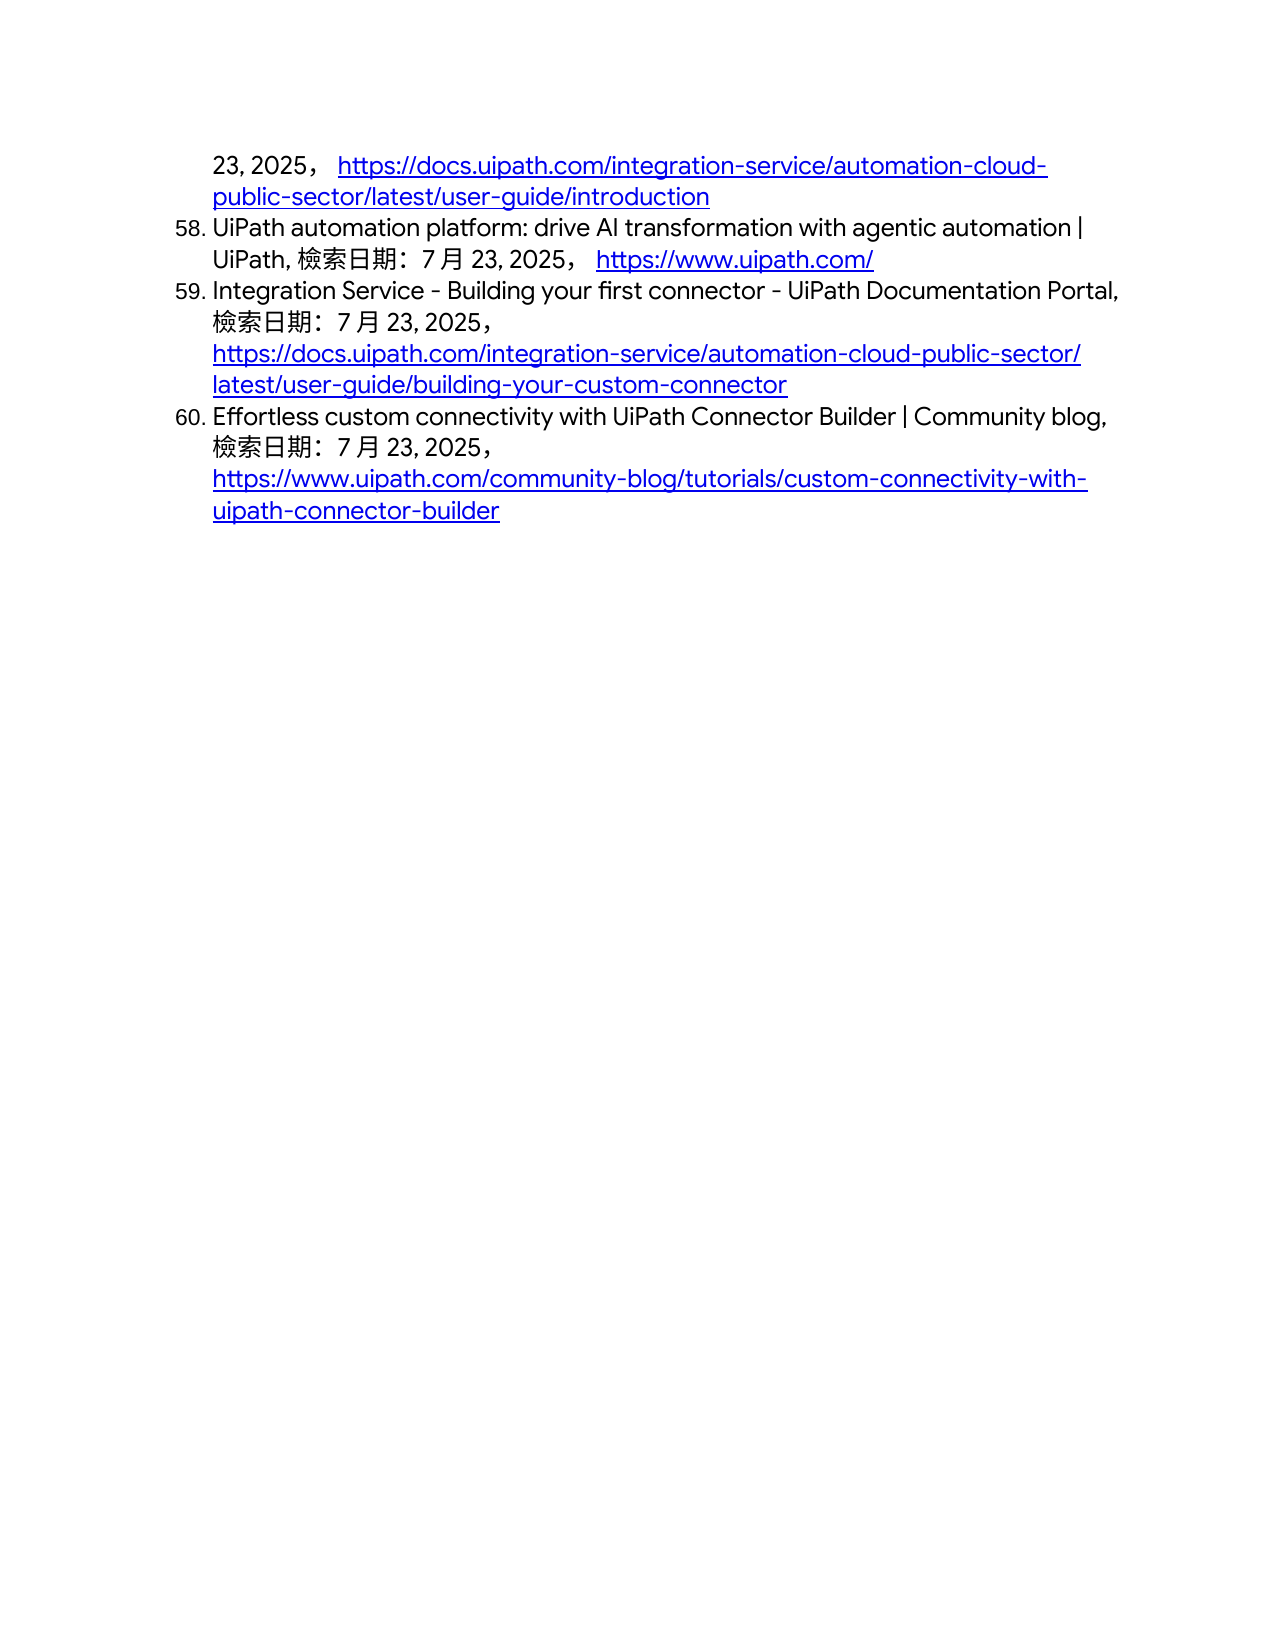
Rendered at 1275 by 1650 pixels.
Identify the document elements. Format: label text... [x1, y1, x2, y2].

list UiPath automation platform: drive AI transformation with agentic automation | UiPath, 檢索日期：7月 23, 2025， https://www.uipath.com/ [175, 213, 1125, 275]
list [175, 150, 1125, 213]
list Integration Service - Building your first connector - UiPath Documentation Portal, 檢索日期：7月 23, 2025， https://docs.uipath.com/integration-service/automation-cloud-public-sector/latest/user-guide/building-your-custom-connector [175, 275, 1125, 401]
list Effortless custom connectivity with UiPath Connector Builder | Community blog, 檢索日期：7月 23, 2025， https://www.uipath.com/community-blog/tutorials/custom-connectivity-with-uipath-connector-builder [175, 401, 1125, 526]
